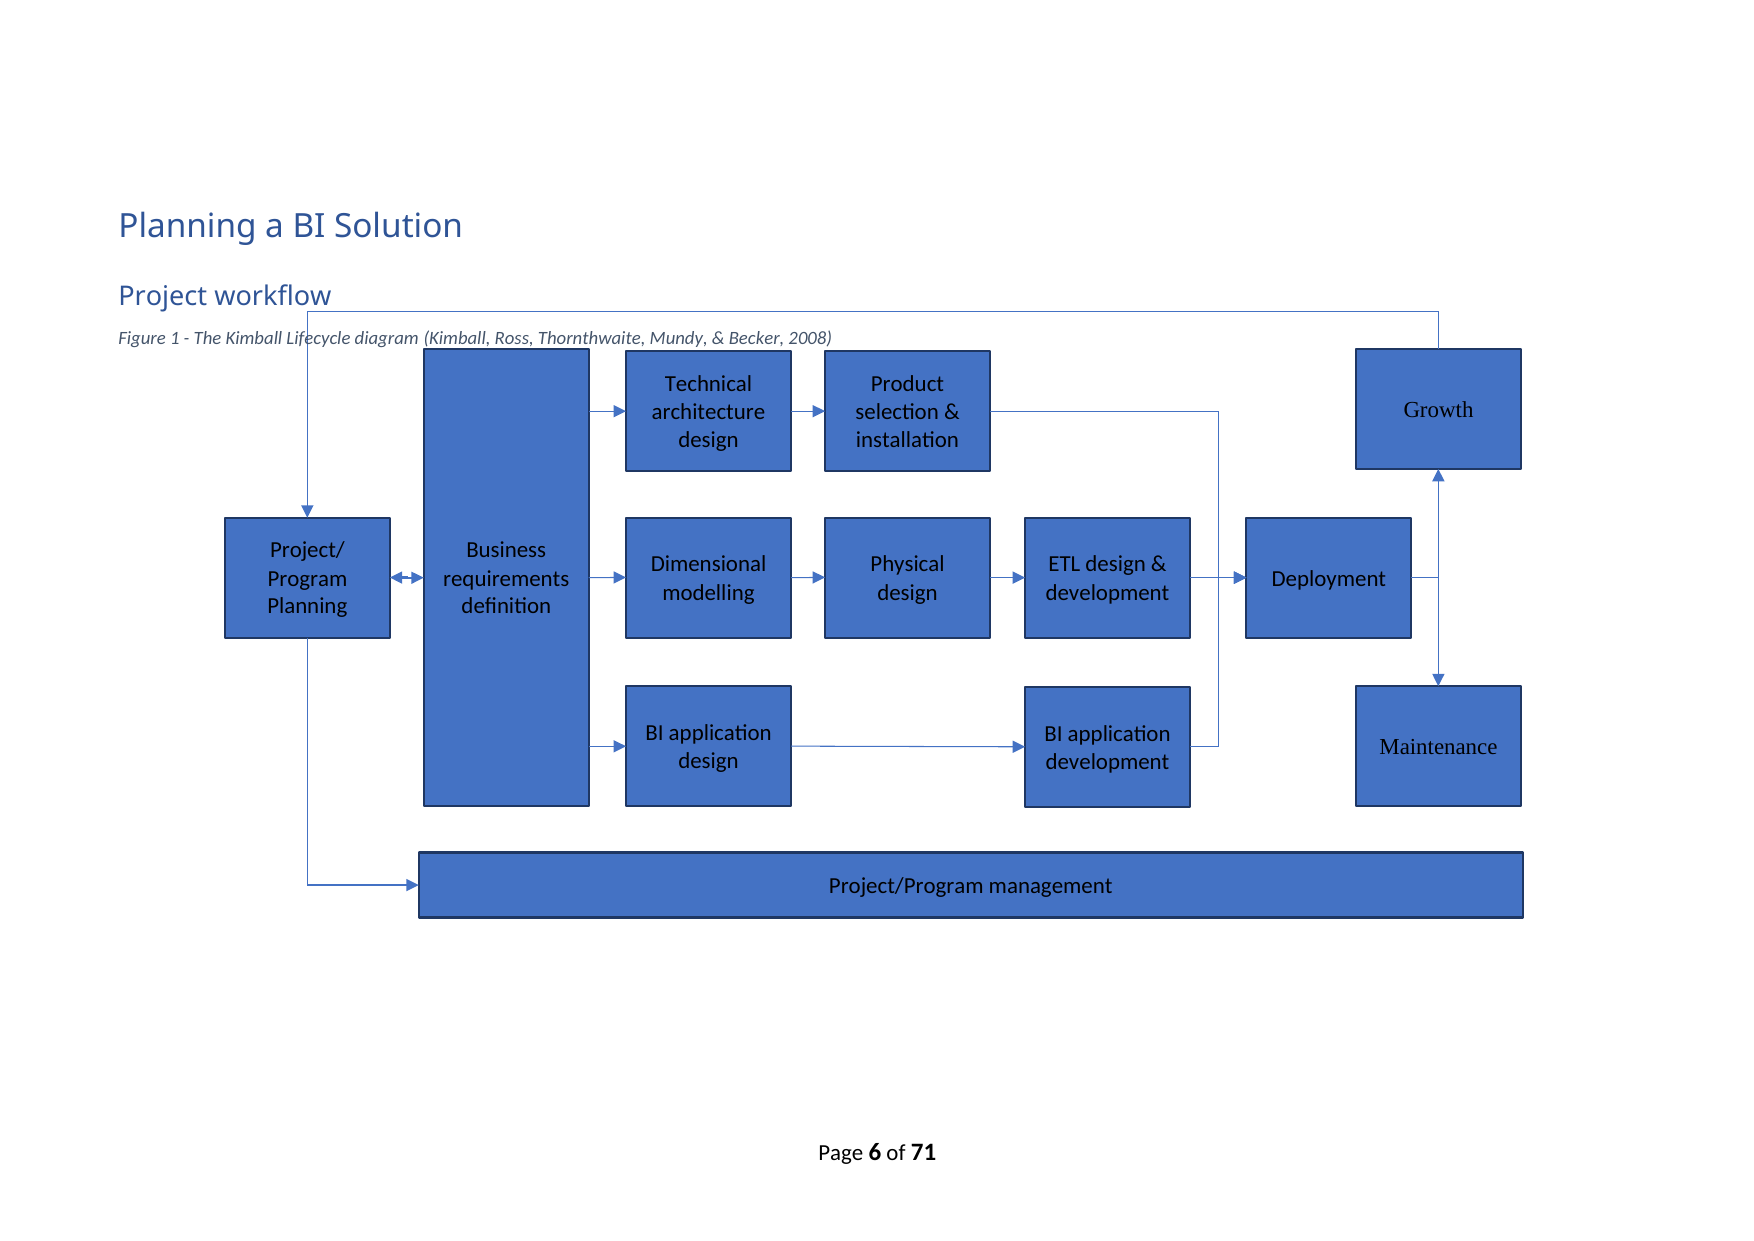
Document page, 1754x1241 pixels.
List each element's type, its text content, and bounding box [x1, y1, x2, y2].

subtitle Planning a BI Solution [118, 202, 1636, 248]
subtitle Project workflow [118, 277, 1636, 314]
text Figure 1 - The Kimball Lifecycle diagram [118, 326, 1636, 349]
